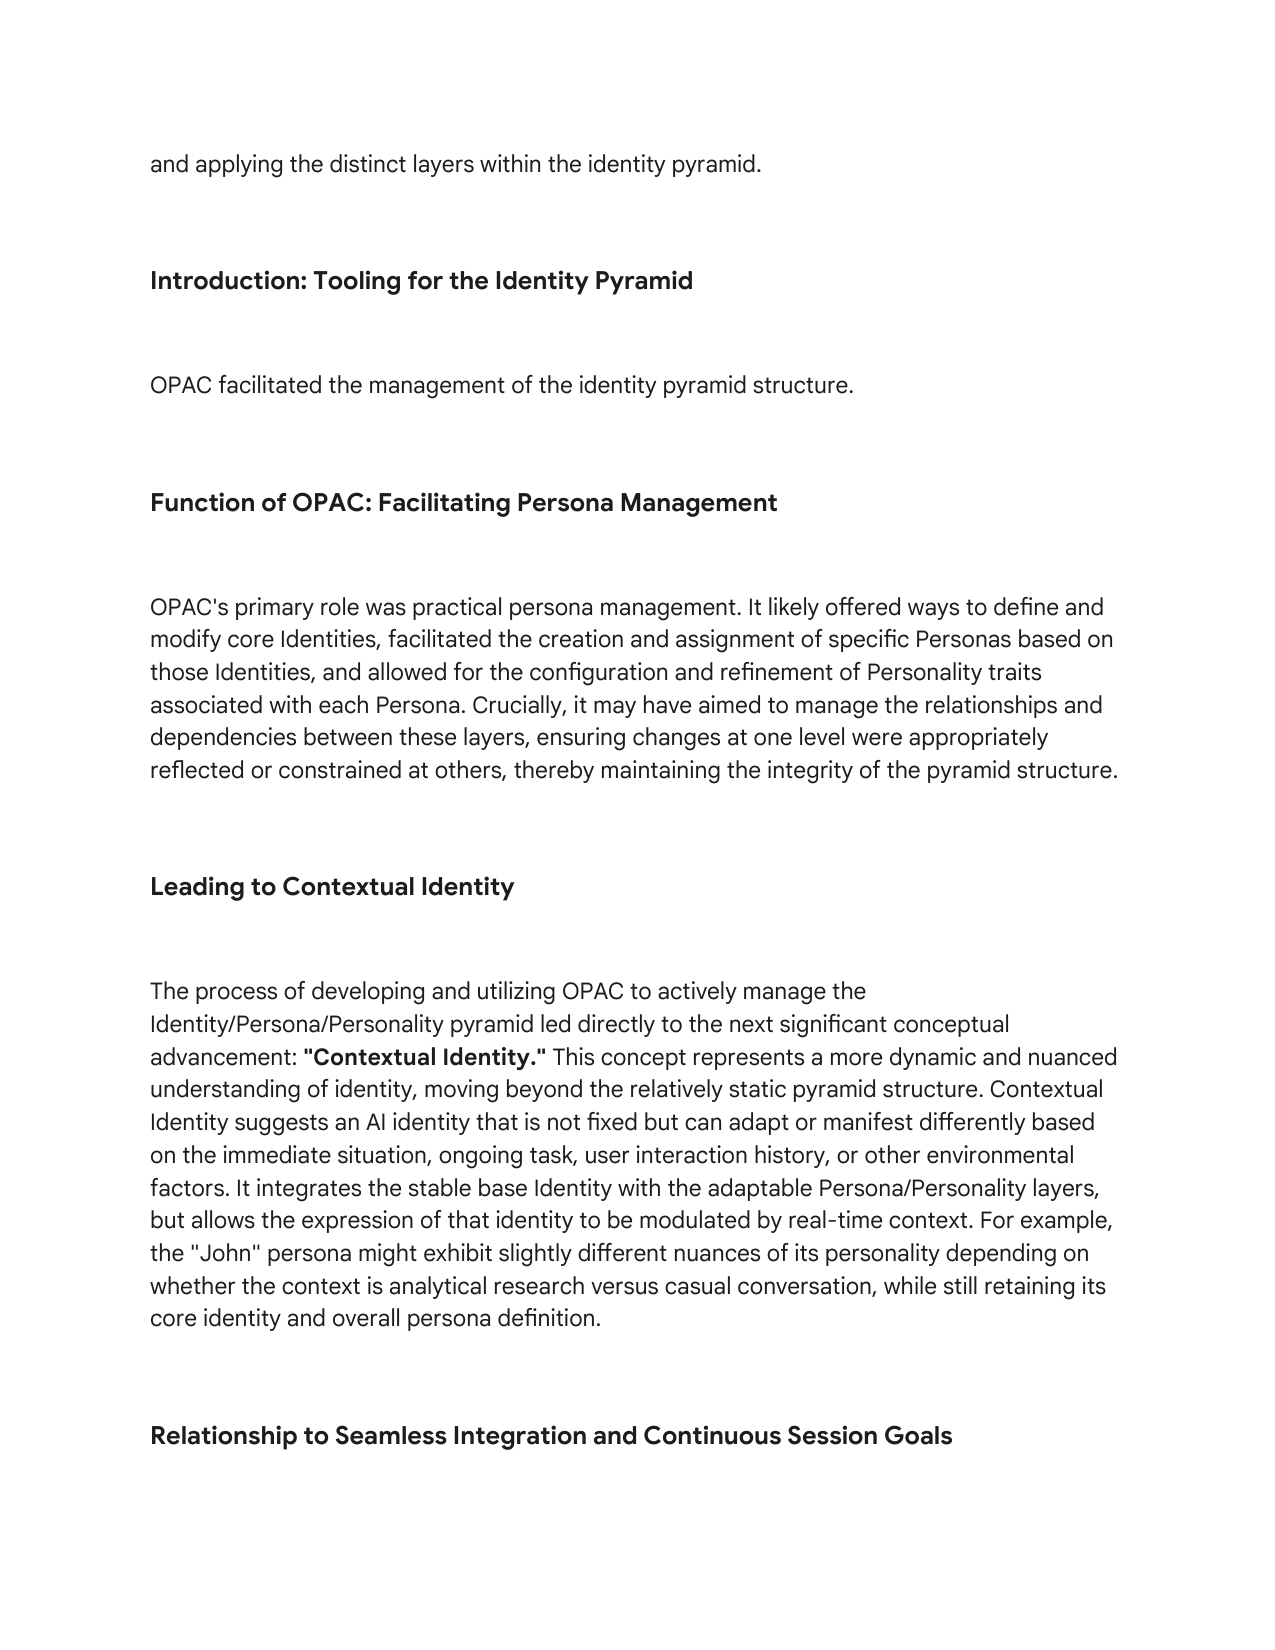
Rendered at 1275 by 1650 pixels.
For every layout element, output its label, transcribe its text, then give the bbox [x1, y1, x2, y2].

subtitle Function of OPAC: Facilitating Persona Management [150, 487, 1125, 518]
subtitle Leading to Contextual Identity [150, 872, 1125, 903]
text OPAC facilitated the management of the identity pyramid structure. [150, 371, 1125, 400]
text OPAC's primary role was practical persona management. It likely offered ways to define and modify core Identities, facilitated the creation and assignment of specific Personas based on those Identities, and allowed for the configuration and refinement of Personality traits associated with each Persona. Crucially, it may have aimed to manage the relationships and dependencies between these layers, ensuring changes at one level were appropriately reflected or constrained at others, thereby maintaining the integrity of the pyramid structure. [150, 593, 1125, 785]
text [150, 150, 1125, 179]
subtitle Relationship to Seamless Integration and Continuous Session Goals [150, 1420, 1125, 1451]
text The process of developing and utilizing OPAC to actively manage the Identity/Persona/Personality pyramid led directly to the next significant conceptual advancement: "Contextual Identity." This concept represents a more dynamic and nuanced understanding of identity, moving beyond the relatively static pyramid structure. Contextual Identity suggests an AI identity that is not fixed but can adapt or manifest differently based on the immediate situation, ongoing task, user interaction history, or other environmental factors. It integrates the stable base Identity with the adaptable Persona/Personality layers, but allows the expression of that identity to be modulated by real-time context. For example, the "John" persona might exhibit slightly different nuances of its personality depending on whether the context is analytical research versus casual conversation, while still retaining its core identity and overall persona definition. [150, 978, 1125, 1333]
subtitle Introduction: Tooling for the Identity Pyramid [150, 265, 1125, 297]
